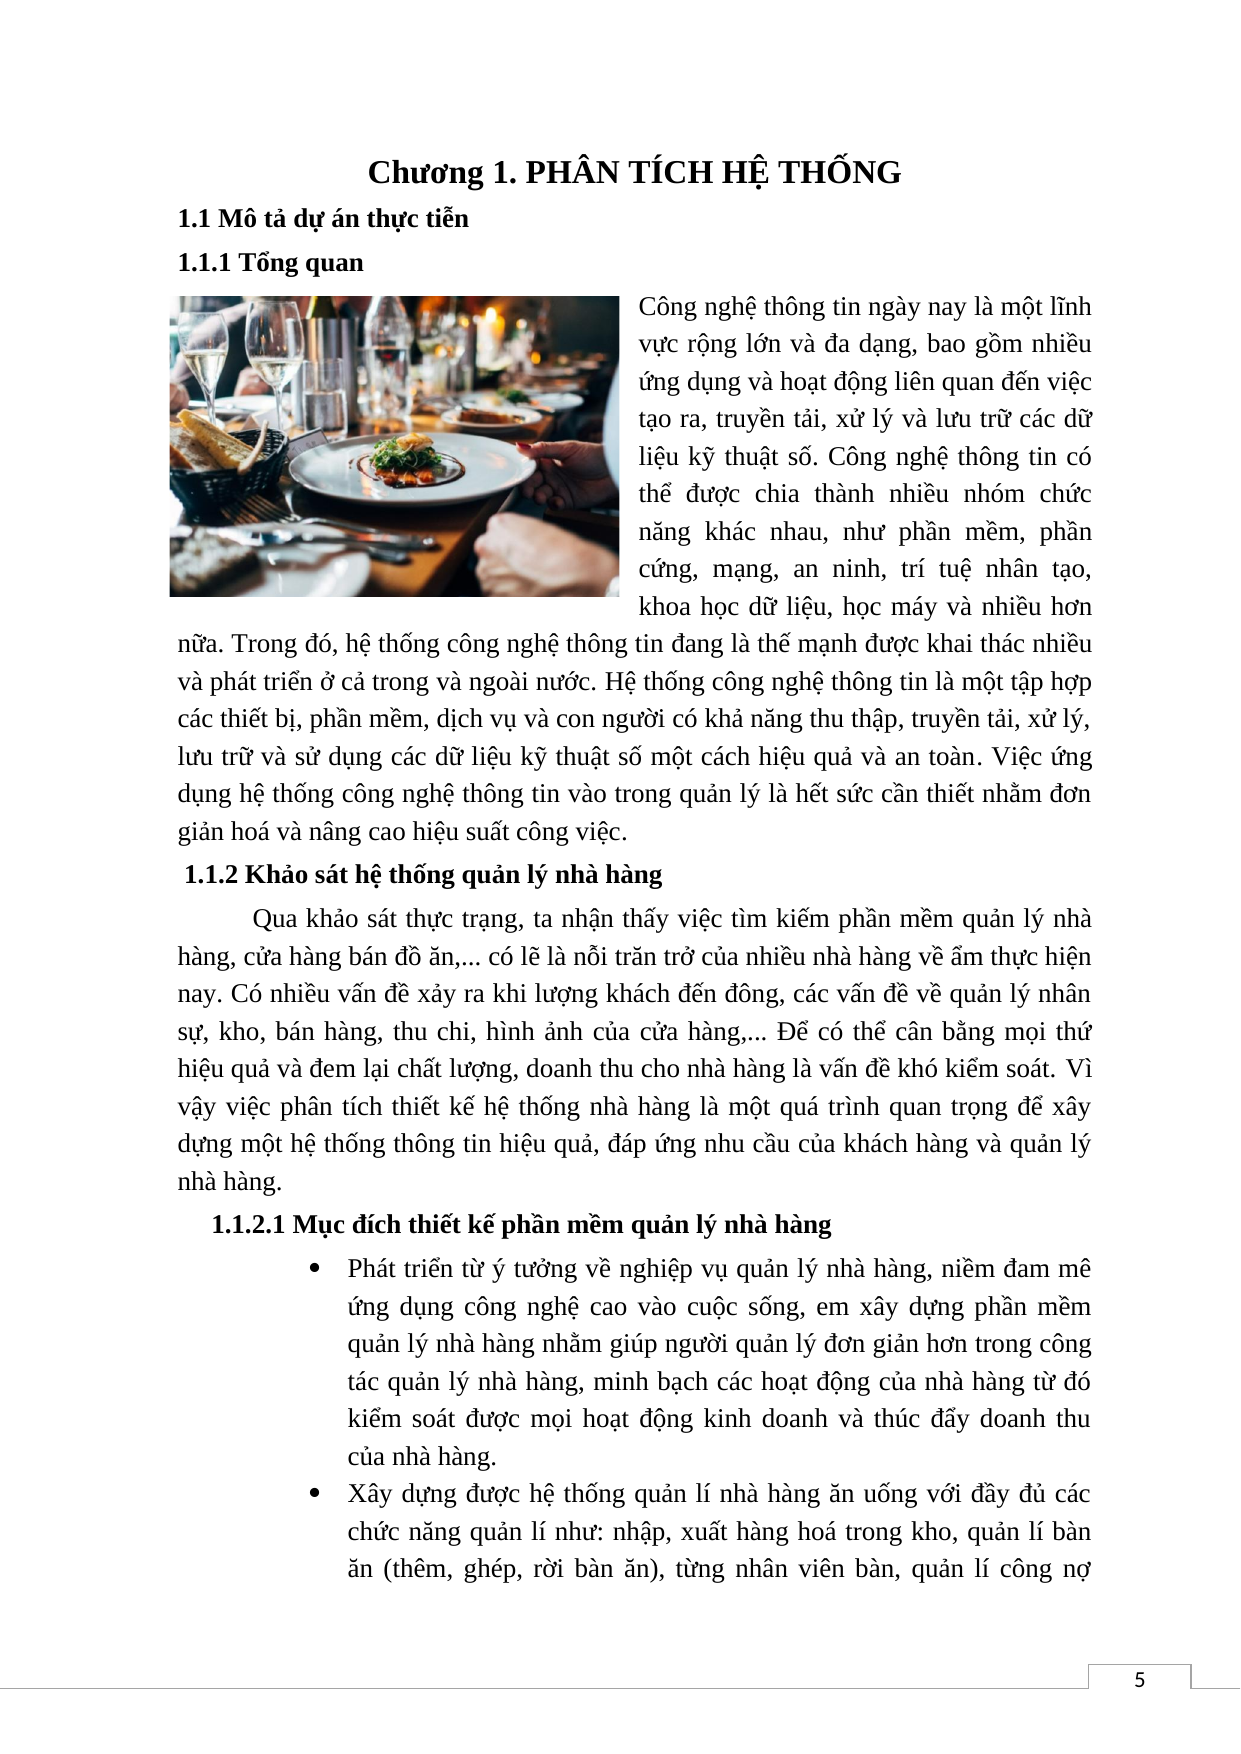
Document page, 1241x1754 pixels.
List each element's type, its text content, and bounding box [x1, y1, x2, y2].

picture [169, 296, 620, 597]
list Phát triển từ ý tưởng về nghiệp vụ quản lý nhà hàng, niềm đam mê ứng dụng công nghệ cao vào cuộc sống, em xây dựng phần mềm quản lý nhà hàng nhằm giúp người quản lý đơn giản hơn trong công tác quản lý nhà hàng, minh bạch các hoạt động của nhà hàng từ đó kiểm soát được mọi hoạt động kinh doanh và thúc đẩy doanh thu của nhà hàng. [310, 1248, 1092, 1473]
subtitle 1.1 Mô tả dự án thực tiễn [177, 198, 1092, 235]
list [310, 1473, 1092, 1585]
text Qua khảo sát thực trạng, ta nhận thấy việc tìm kiếm phần mềm quản lý nhà hàng, cửa hàng bán đồ ăn,... có lẽ là nỗi trăn trở của nhiều nhà hàng về ẩm thực hiện nay. Có nhiều vấn đề xảy ra khi lượng khách đến đông, các vấn đề về quản lý nhân sự, kho, bán hàng, thu chi, hình ảnh của cửa hàng,... Để có thể cân bằng mọi thứ hiệu quả và đem lại chất lượng, doanh thu cho nhà hàng là vấn đề khó kiểm soát. Vì vậy việc phân tích thiết kế hệ thống nhà hàng là một quá trình quan trọng để xây dựng một hệ thống thông tin hiệu quả, đáp ứng nhu cầu của khách hàng và quản lý nhà hàng. [177, 1158, 1092, 1198]
subtitle 1.1.1 Tổng quan [177, 241, 1092, 279]
subtitle 1.1.2 Khảo sát hệ thống quản lý nhà hàng [177, 854, 1092, 891]
text Qua khảo sát thực trạng, ta nhận thấy việc tìm kiếm phần mềm quản lý nhà hàng, cửa hàng bán đồ ăn,... có lẽ là nỗi trăn trở của nhiều nhà hàng về ẩm thực hiện nay. Có nhiều vấn đề xảy ra khi lượng khách đến đông, các vấn đề về quản lý nhân sự, kho, bán hàng, thu chi, hình ảnh của cửa hàng,... Để có thể cân bằng mọi thứ hiệu quả và đem lại chất lượng, doanh thu cho nhà hàng là vấn đề khó kiểm soát. Vì vậy việc phân tích thiết kế hệ thống nhà hàng là một quá trình quan trọng để xây dựng một hệ thống thông tin hiệu quả, đáp ứng nhu cầu của khách hàng và quản lý nhà hàng. [177, 898, 1092, 1096]
subtitle Chương 1. PHÂN TÍCH HỆ THỐNG [177, 154, 1092, 191]
subtitle 1.1.2.1 Mục đích thiết kế phần mềm quản lý nhà hàng [177, 1204, 1092, 1241]
